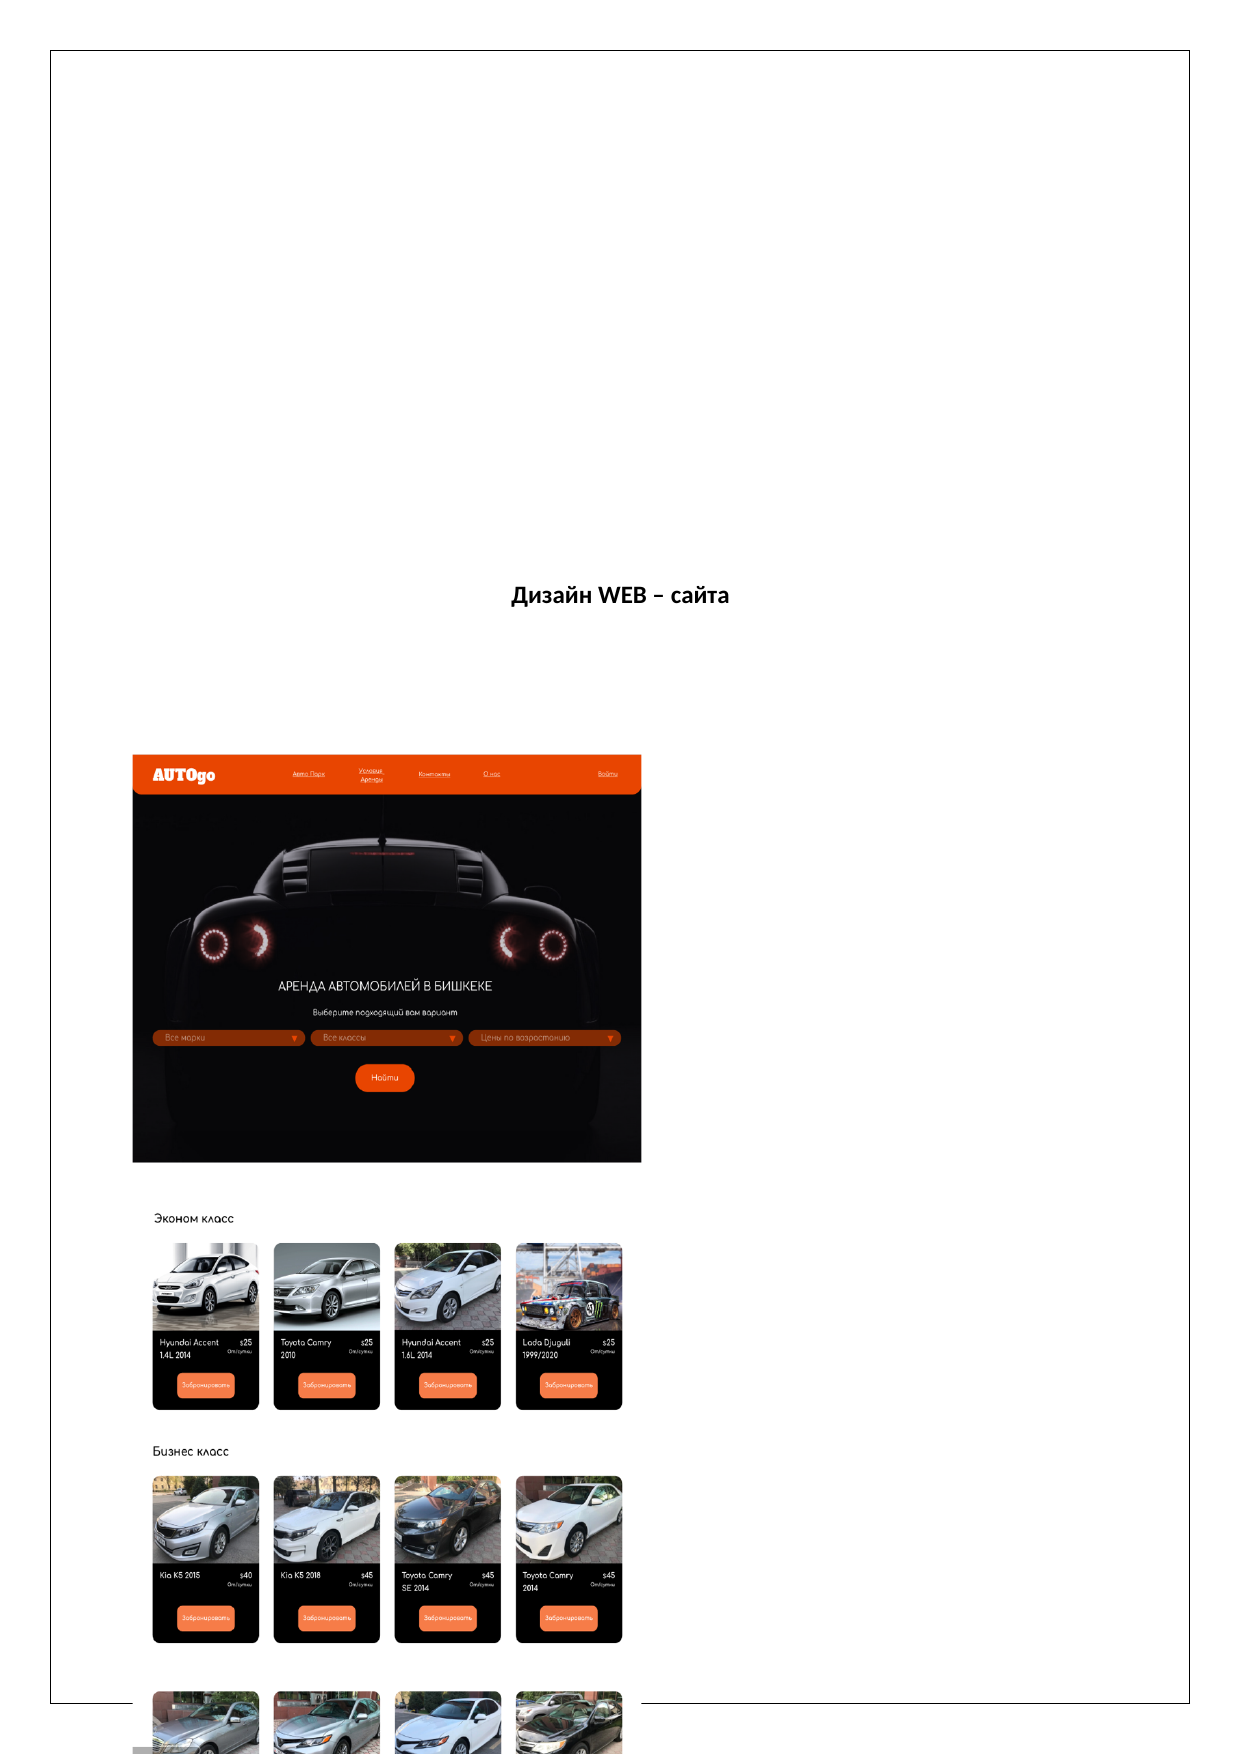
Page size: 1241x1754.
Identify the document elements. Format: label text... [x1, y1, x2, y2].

picture [131, 754, 641, 1753]
text Дизайн WEB – сайта [150, 579, 1090, 610]
